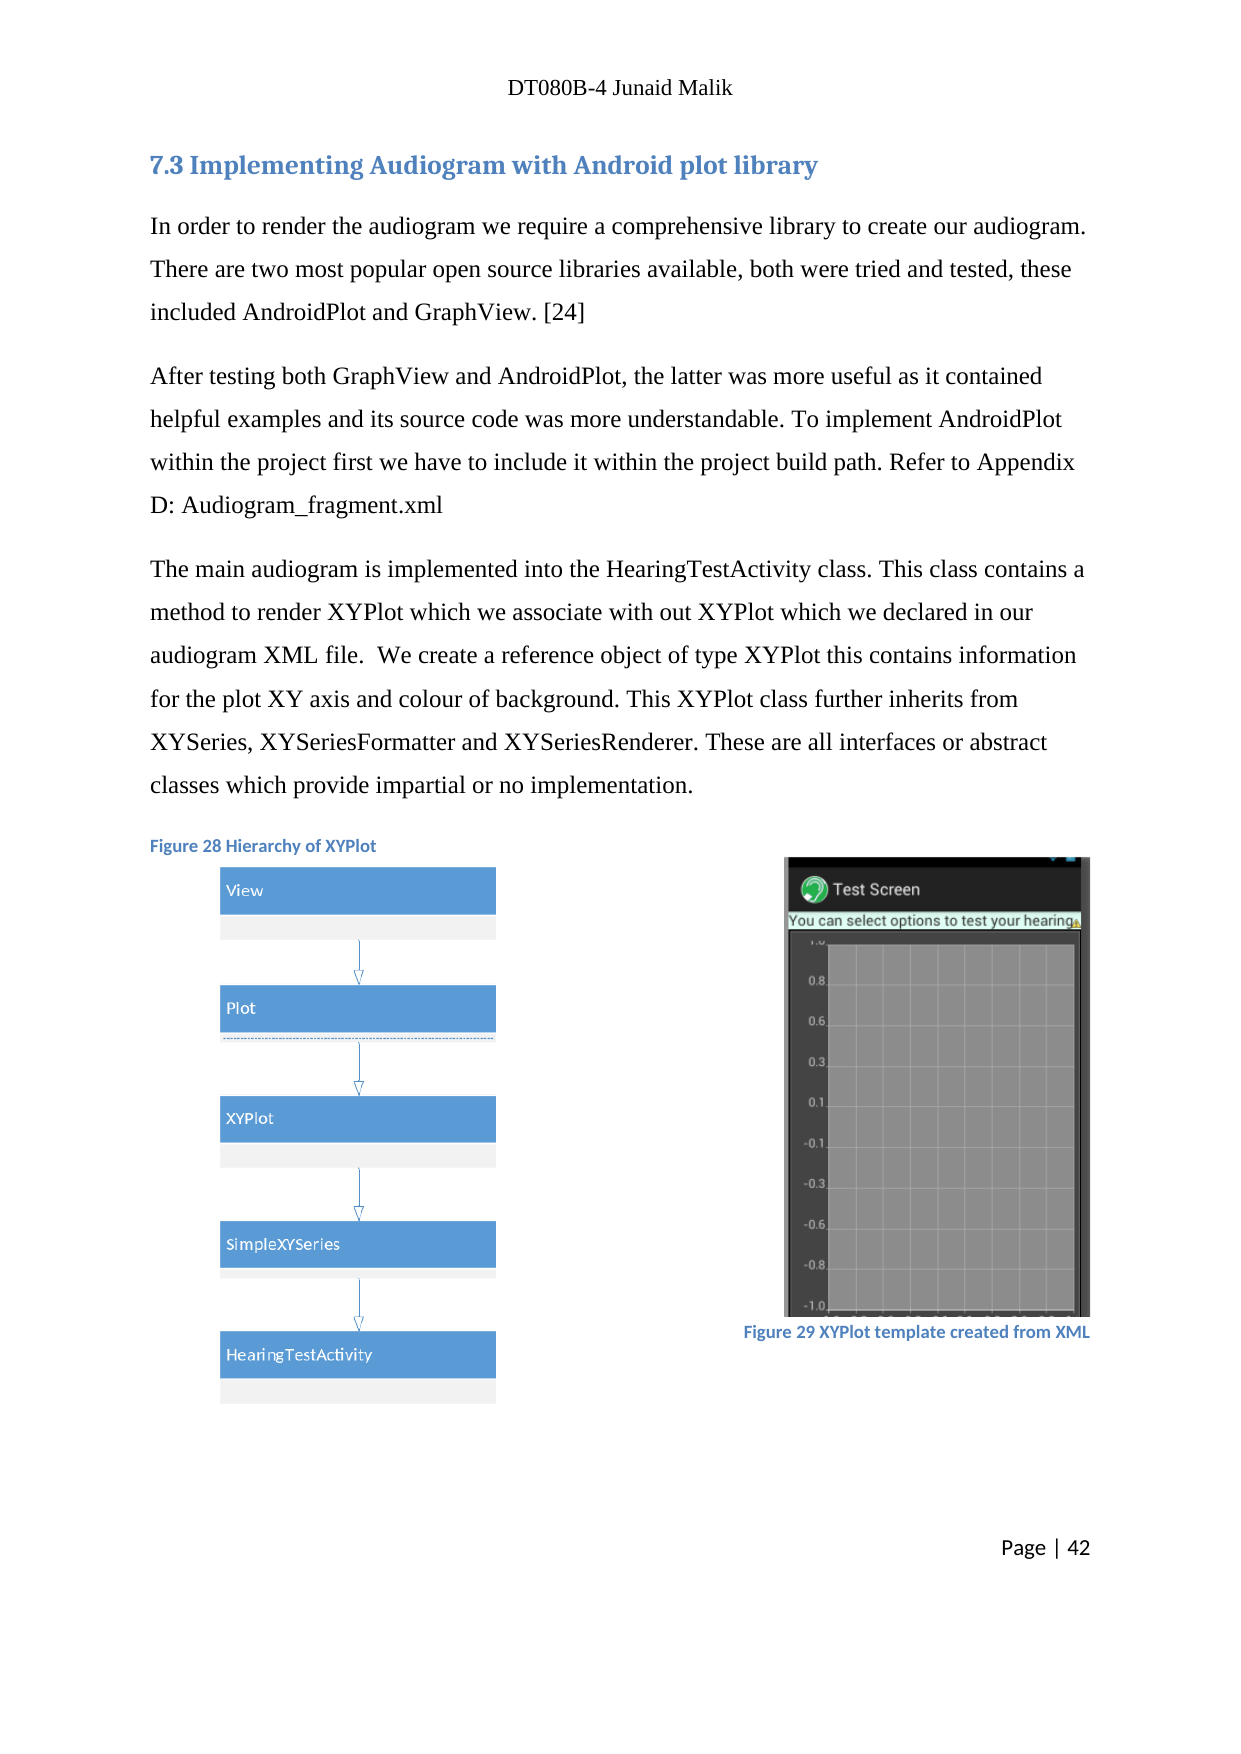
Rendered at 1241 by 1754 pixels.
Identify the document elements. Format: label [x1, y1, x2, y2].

picture [784, 856, 1091, 1317]
